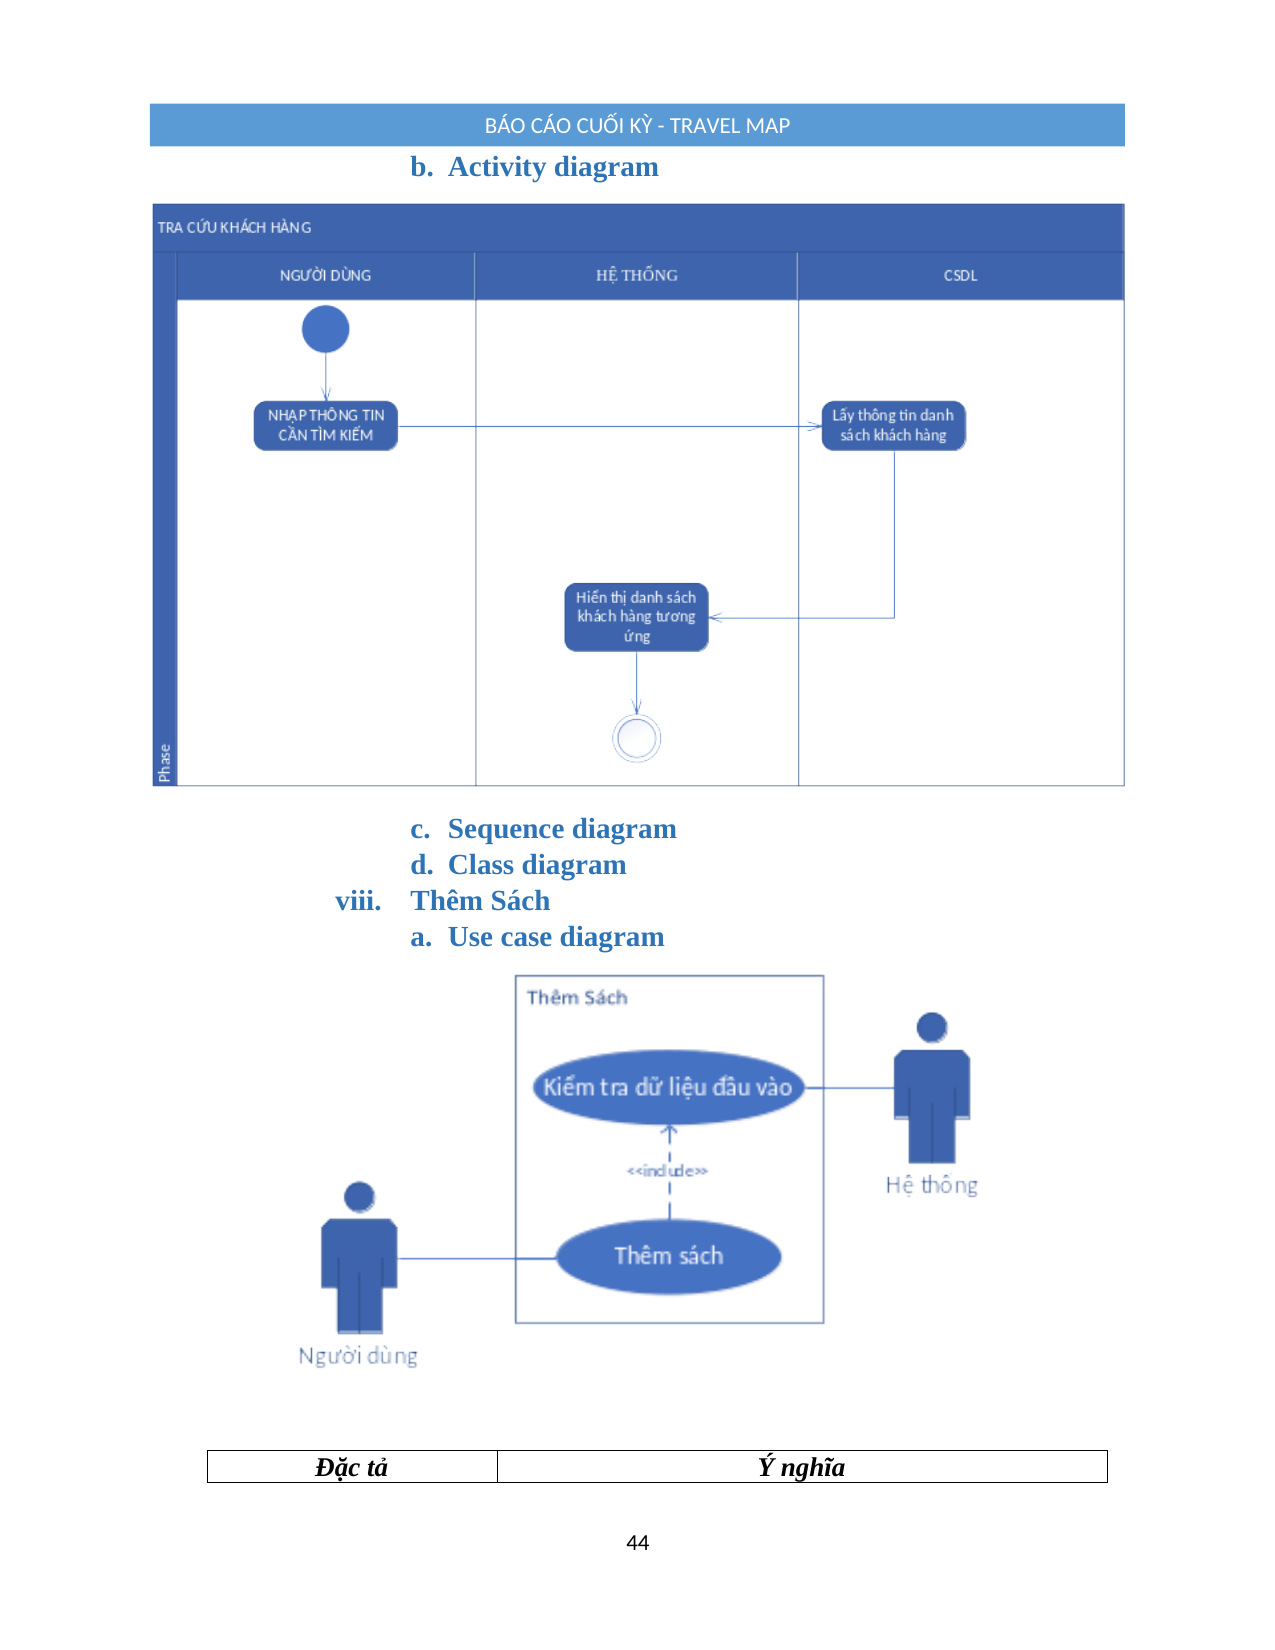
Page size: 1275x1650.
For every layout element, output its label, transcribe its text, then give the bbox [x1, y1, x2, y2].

list Sequence diagram [410, 811, 1125, 844]
list Activity diagram [410, 147, 1125, 183]
list Thêm Sách [335, 883, 1125, 917]
table_header Đặc tả [208, 1451, 497, 1482]
table_header Ý nghĩa [498, 1451, 1107, 1482]
list Class diagram [410, 847, 1125, 881]
list Use case diagram [410, 919, 1125, 953]
